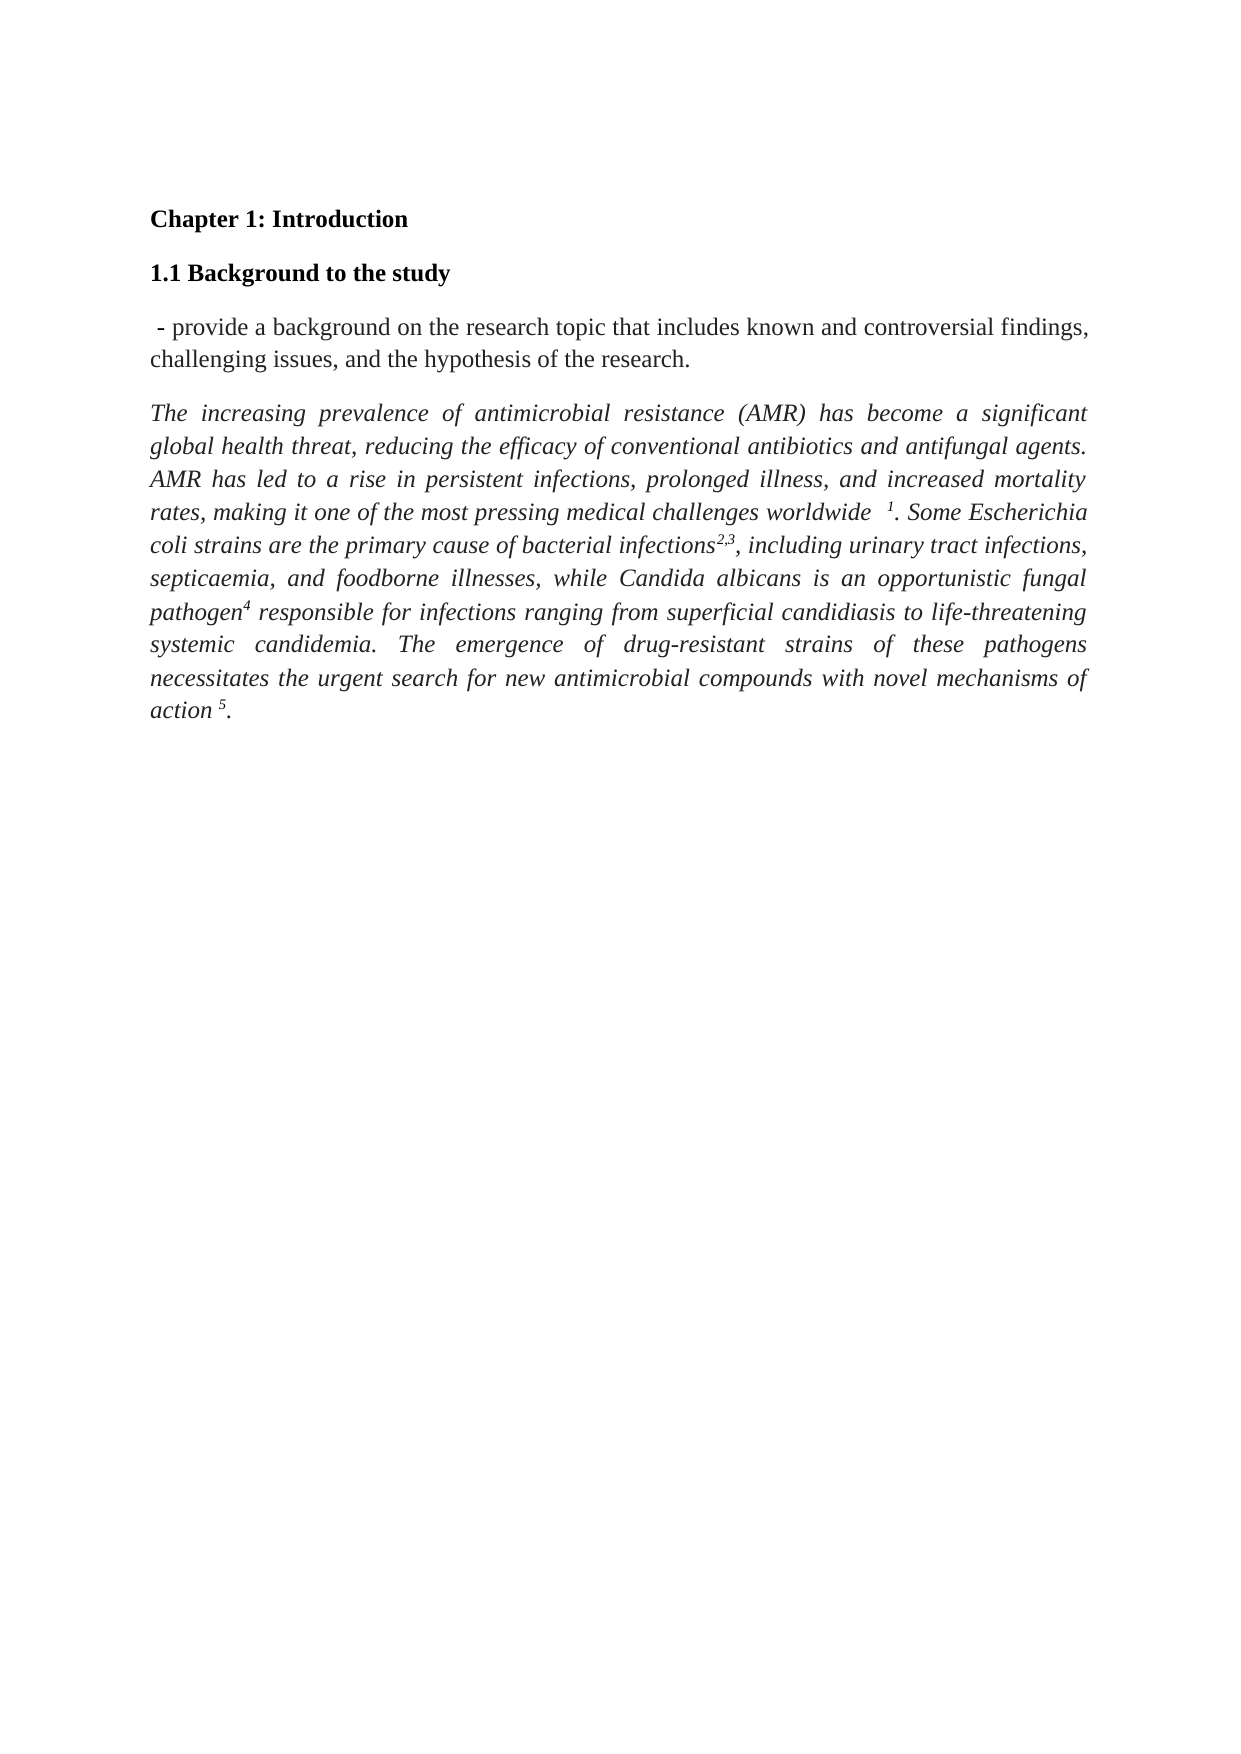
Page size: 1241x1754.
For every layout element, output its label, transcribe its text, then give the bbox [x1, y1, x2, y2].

text 1.1 Background to the study [150, 258, 1090, 286]
text Chapter 1: Introduction [150, 204, 1090, 233]
text - provide a background on the research topic that includes known and controversial findings, challenging issues, and the hypothesis of the research. [150, 312, 1090, 373]
text The increasing prevalence of antimicrobial resistance (AMR) has become a significant global health threat, reducing the efficacy of conventional antibiotics and antifungal agents. AMR has led to a rise in persistent infections, prolonged illness, and increased mortality rates, making it one of the most pressing medical challenges worldwide . Some Escherichia coli strains are the primary cause of bacterial infections, including urinary tract infections, septicaemia, and foodborne illnesses, while Candida albicans is an opportunistic fungal pathogen responsible for infections ranging from superficial candidiasis to life-threatening systemic candidemia. The emergence of drug-resistant strains of these pathogens necessitates the urgent search for new antimicrobial compounds with novel mechanisms of action . [150, 398, 1090, 724]
